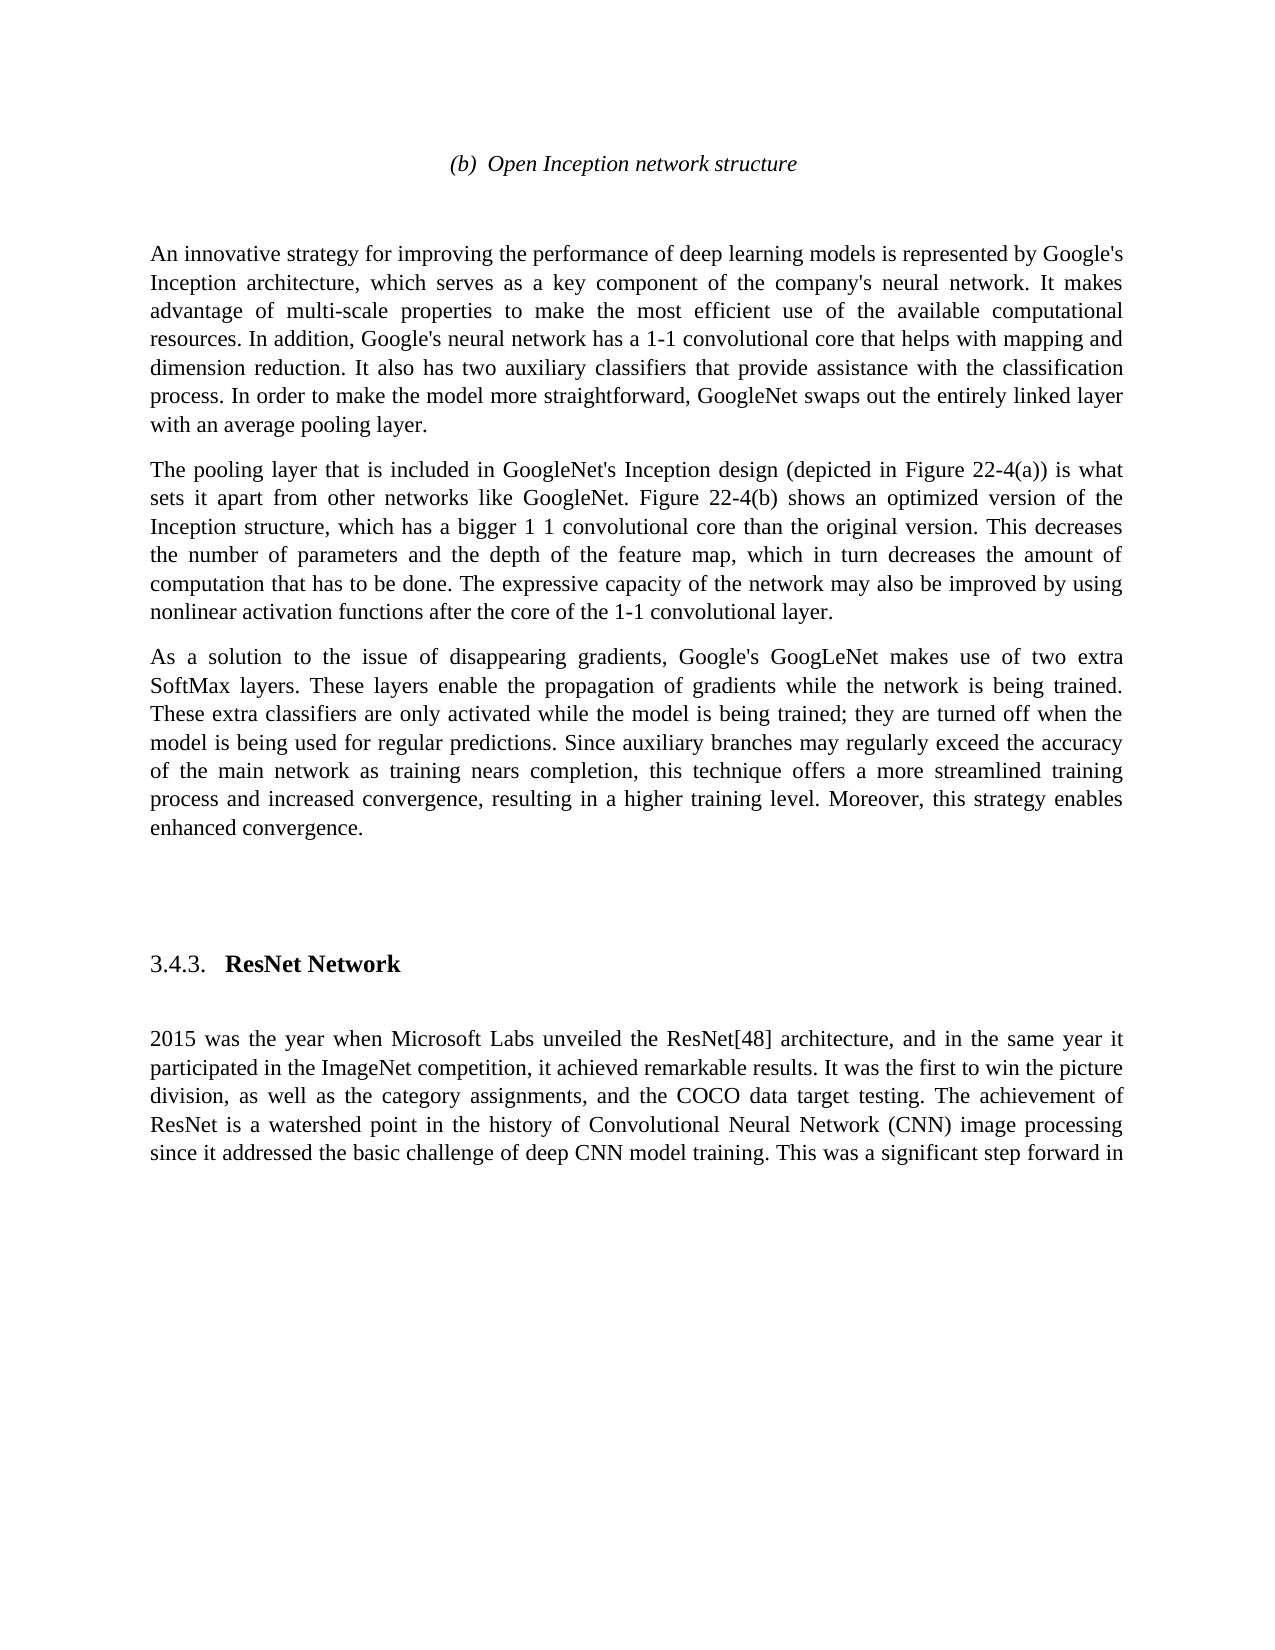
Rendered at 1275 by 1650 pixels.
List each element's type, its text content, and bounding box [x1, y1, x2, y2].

subtitle ResNet Network [150, 949, 1125, 978]
text An innovative strategy for improving the performance of deep learning models is represented by Google's Inception architecture, which serves as a key component of the company's neural network. It makes advantage of multi-scale properties to make the most efficient use of the available computational resources. In addition, Google's neural network has a 1-1 convolutional core that helps with mapping and dimension reduction. It also has two auxiliary classifiers that provide assistance with the classification process. In order to make the model more straightforward, GoogleNet swaps out the entirely linked layer with an average pooling layer. [150, 240, 1125, 437]
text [150, 1025, 1125, 1165]
text The pooling layer that is included in GoogleNet's Inception design (depicted in Figure 22-4(a)) is what sets it apart from other networks like GoogleNet. Figure 22-4(b) shows an optimized version of the Inception structure, which has a bigger 1 1 convolutional core than the original version. This decreases the number of parameters and the depth of the feature map, which in turn decreases the amount of computation that has to be done. The expressive capacity of the network may also be improved by using nonlinear activation functions after the core of the 1-1 convolutional layer. [150, 456, 1125, 624]
text As a solution to the issue of disappearing gradients, Google's GoogLeNet makes use of two extra SoftMax layers. These layers enable the propagation of gradients while the network is being trained. These extra classifiers are only activated while the model is being trained; they are turned off when the model is being used for regular predictions. Since auxiliary branches may regularly exceed the accuracy of the main network as training nears completion, this technique offers a more streamlined training process and increased convergence, resulting in a higher training level. Moreover, this strategy enables enhanced convergence. [150, 643, 1125, 840]
list Open Inception network structure [450, 150, 1125, 176]
